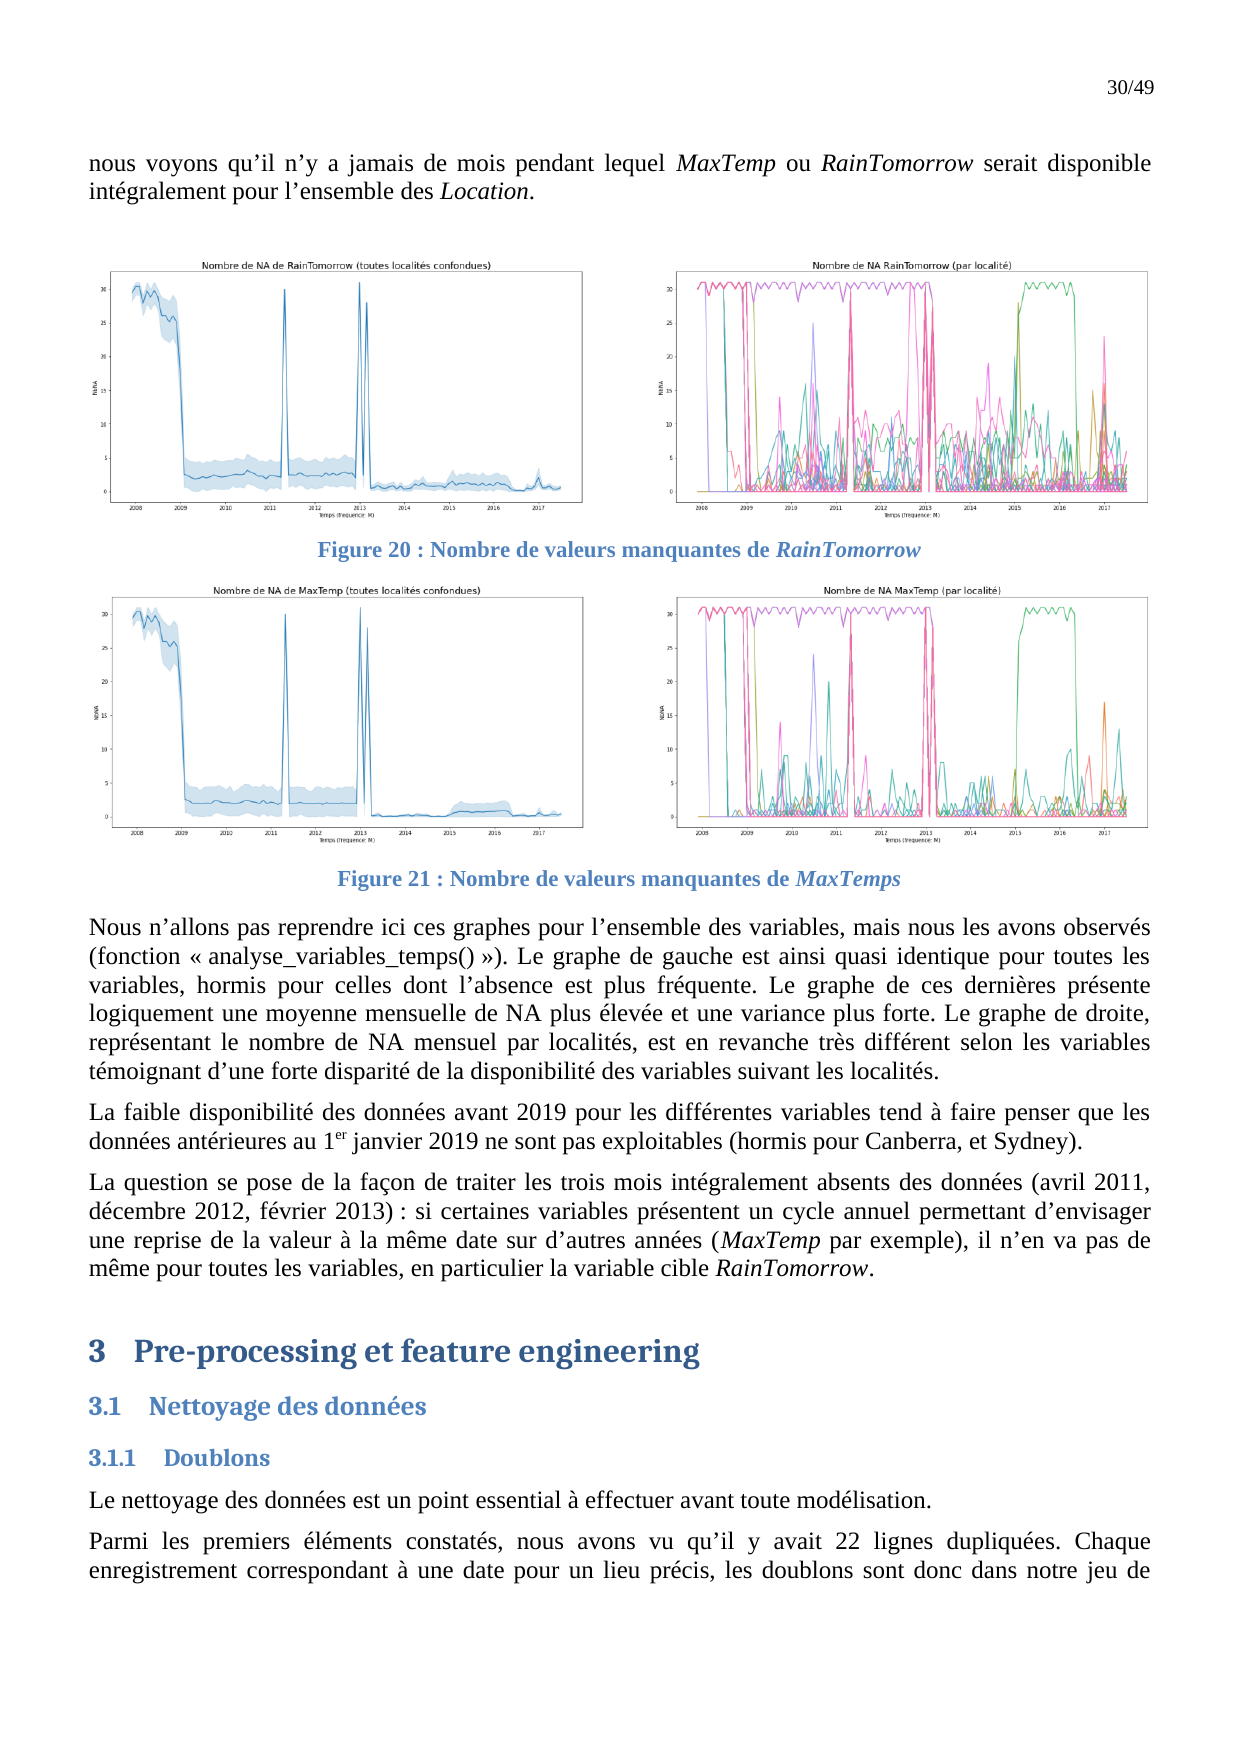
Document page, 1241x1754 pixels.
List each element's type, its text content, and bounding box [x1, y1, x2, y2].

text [89, 148, 1152, 205]
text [89, 1526, 1152, 1583]
picture [88, 258, 1151, 524]
text Nous n’allons pas reprendre ici ces graphes pour l’ensemble des variables, mais nous les avons observés (fonction « analyse_variables_temps() »). Le graphe de gauche est ainsi quasi identique pour toutes les variables, hormis pour celles dont l’absence est plus fréquente. Le graphe de ces dernières présente logiquement une moyenne mensuelle de NA plus élevée et une variance plus forte. Le graphe de droite, représentant le nombre de NA mensuel par localités, est en revanche très différent selon les variables témoignant d’une forte disparité de la disponibilité des variables suivant les localités. [89, 912, 1152, 1085]
text La faible disponibilité des données avant 2019 pour les différentes variables tend à faire penser que les données antérieures au 1er janvier 2019 ne sont pas exploitables (hormis pour Canberra, et Sydney). [89, 1097, 1152, 1155]
text La question se pose de la façon de traiter les trois mois intégralement absents des données (avril 2011, décembre 2012, février 2013) : si certaines variables présentent un cycle annuel permettant d’envisager une reprise de la valeur à la même date sur d’autres années (MaxTemp par exemple), il n’en va pas de même pour toutes les variables, en particulier la variable cible RainTomorrow. [89, 1167, 1152, 1282]
picture [88, 583, 1151, 853]
subtitle Nettoyage des données [89, 1391, 1152, 1423]
text Le nettoyage des données est un point essential à effectuer avant toute modélisation. [89, 1485, 1152, 1513]
text Figure : Nombre de valeurs manquantes de RainTomorrow [89, 537, 1152, 563]
subtitle Doublons [89, 1443, 1152, 1472]
text Figure : Nombre de valeurs manquantes de MaxTemps [89, 865, 1152, 891]
subtitle Pre-processing et feature engineering [89, 1332, 1152, 1371]
